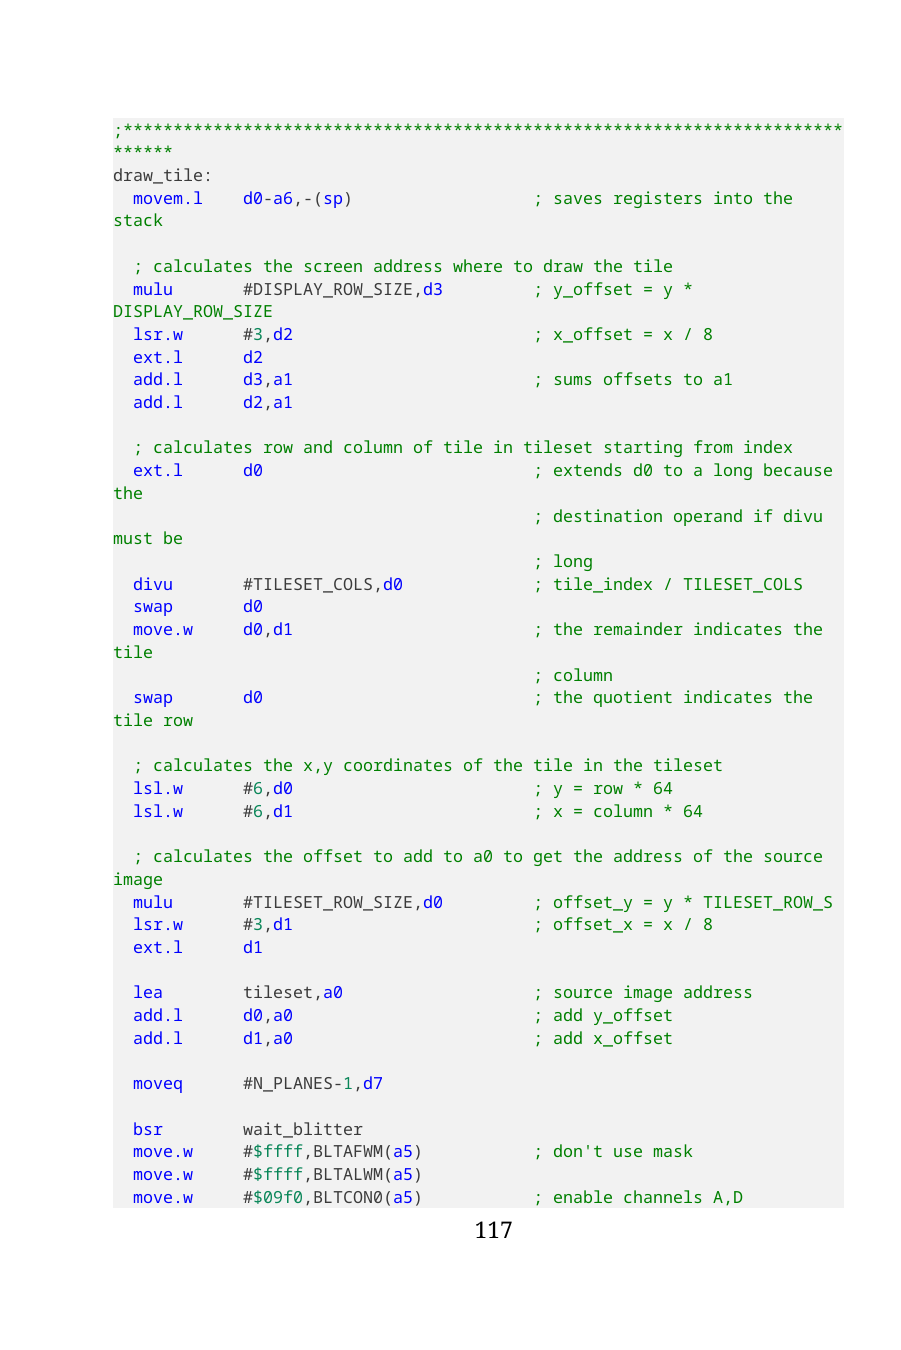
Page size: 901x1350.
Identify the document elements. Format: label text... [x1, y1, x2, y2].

text move.w #$ffff,BLTAFWM(a5) ; don't use mask [113, 1140, 844, 1163]
text divu #TILESET_COLS,d0 ; tile_index / TILESET_COLS [113, 572, 844, 595]
text mulu #TILESET_ROW_SIZE,d0 ; offset_y = y * TILESET_ROW_S [113, 890, 844, 913]
text move.w #$09f0,BLTCON0(a5) ; enable channels A,D [113, 1185, 844, 1208]
text ; column [113, 663, 844, 686]
text ext.l d0 ; extends d0 to a long because the [113, 459, 844, 504]
text add.l d2,a1 [113, 391, 844, 413]
text swap d0 [113, 595, 844, 618]
text move.w d0,d1 ; the remainder indicates the tile [113, 618, 844, 663]
text lea tileset,a0 ; source image address [113, 981, 844, 1004]
text add.l d1,a0 ; add x_offset [113, 1026, 844, 1049]
text lsr.w #3,d2 ; x_offset = x / 8 [113, 322, 844, 345]
text ; calculates row and column of tile in tileset starting from index [113, 436, 844, 459]
text lsr.w #3,d1 ; offset_x = x / 8 [113, 913, 844, 936]
text add.l d0,a0 ; add y_offset [113, 1004, 844, 1026]
text ext.l d2 [113, 345, 844, 368]
text lsl.w #6,d1 ; x = column * 64 [113, 799, 844, 822]
text bsr wait_blitter [113, 1117, 844, 1140]
text mulu #DISPLAY_ROW_SIZE,d3 ; y_offset = y * DISPLAY_ROW_SIZE [113, 277, 844, 322]
text add.l d3,a1 ; sums offsets to a1 [113, 368, 844, 391]
text lsl.w #6,d0 ; y = row * 64 [113, 777, 844, 799]
text ; calculates the x,y coordinates of the tile in the tileset [113, 754, 844, 777]
text moveq #N_PLANES-1,d7 [113, 1072, 844, 1094]
text ; calculates the offset to add to a0 to get the address of the source image [113, 845, 844, 890]
text move.w #$ffff,BLTALWM(a5) [113, 1163, 844, 1185]
text ; calculates the screen address where to draw the tile [113, 254, 844, 277]
text ;****************************************************************************** [113, 118, 844, 163]
text ; destination operand if divu must be [113, 504, 844, 549]
text ext.l d1 [113, 936, 844, 958]
text ; long [113, 549, 844, 572]
text draw_tile: [113, 163, 844, 186]
text movem.l d0-a6,-(sp) ; saves registers into the stack [113, 186, 844, 232]
text swap d0 ; the quotient indicates the tile row [113, 686, 844, 731]
